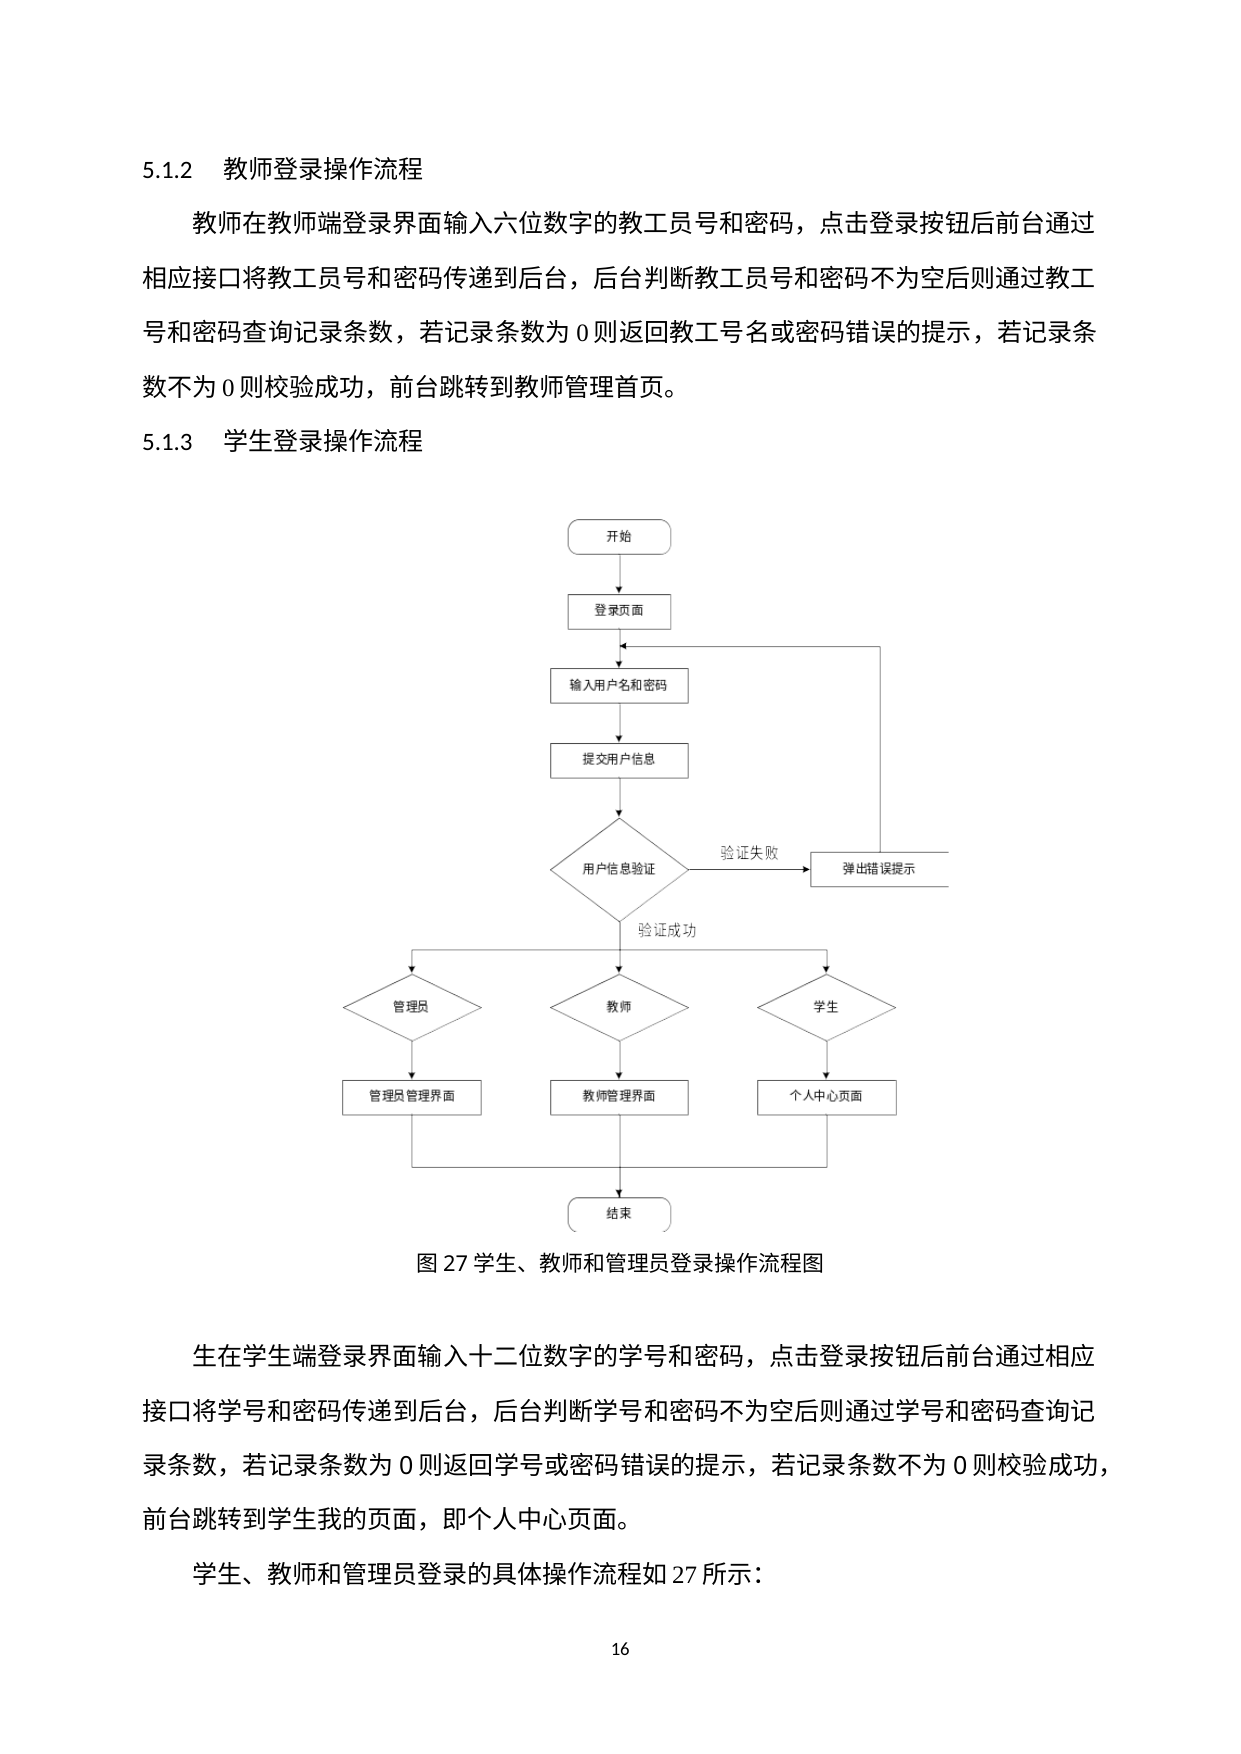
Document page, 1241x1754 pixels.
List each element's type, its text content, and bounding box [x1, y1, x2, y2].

text 生在学生端登录界面输入十二位数字的学号和密码，点击登录按钮后前台通过相应接口将学号和密码传递到后台，后台判断学号和密码不为空后则通过学号和密码查询记录条数，若记录条数为0则返回学号或密码错误的提示，若记录条数不为0则校验成功，前台跳转到学生我的页面，即个人中心页面。 [142, 1337, 1098, 1536]
text 学生登录操作流程 [142, 421, 1098, 458]
text 学生、教师和管理员登录的具体操作流程如27所示： [142, 1554, 1098, 1590]
text 图27 学生、教师和管理员登录操作流程图 [142, 1246, 1098, 1278]
text 教师登录操作流程 [142, 149, 1098, 186]
text 教师在教师端登录界面输入六位数字的教工员号和密码，点击登录按钮后前台通过相应接口将教工员号和密码传递到后台，后台判断教工员号和密码不为空后则通过教工号和密码查询记录条数，若记录条数为0则返回教工号名或密码错误的提示，若记录条数不为0则校验成功，前台跳转到教师管理首页。 [142, 204, 1098, 403]
